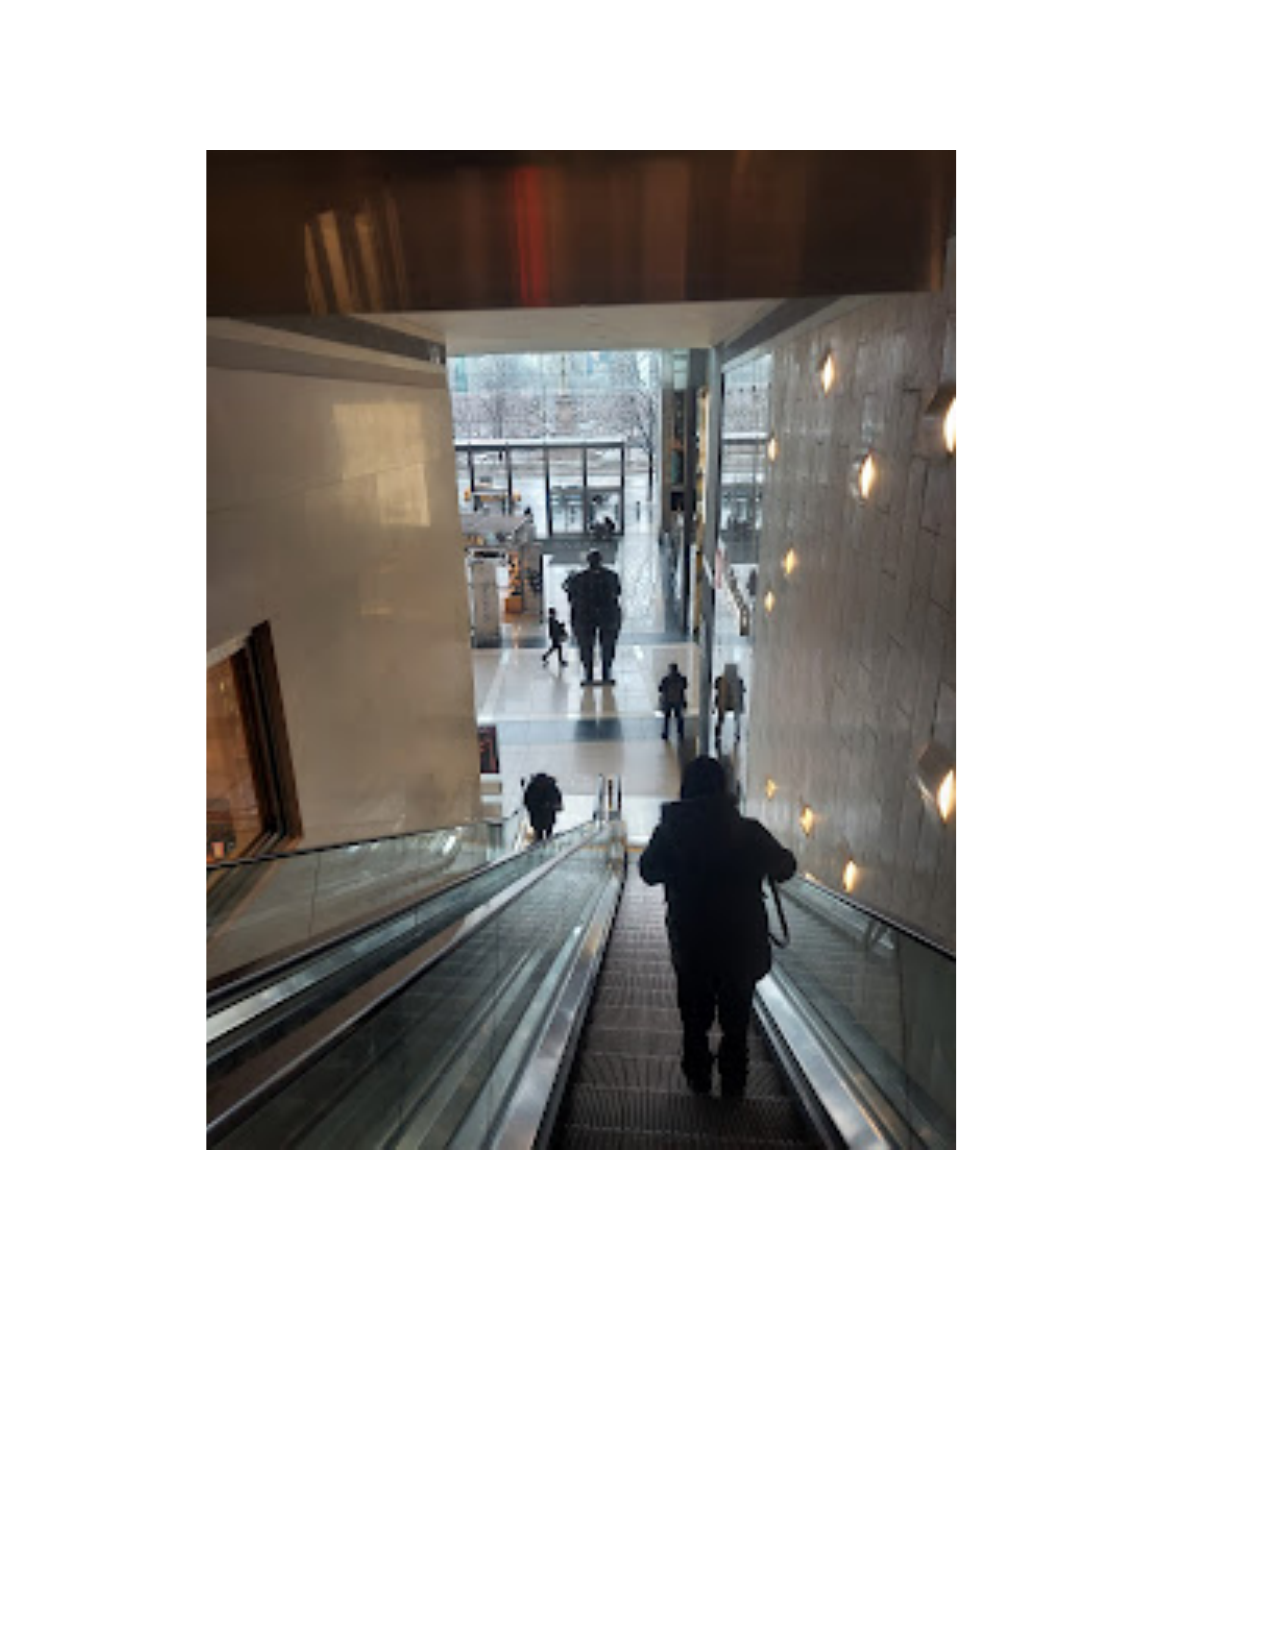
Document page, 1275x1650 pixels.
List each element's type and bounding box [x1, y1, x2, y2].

picture [206, 150, 957, 1150]
